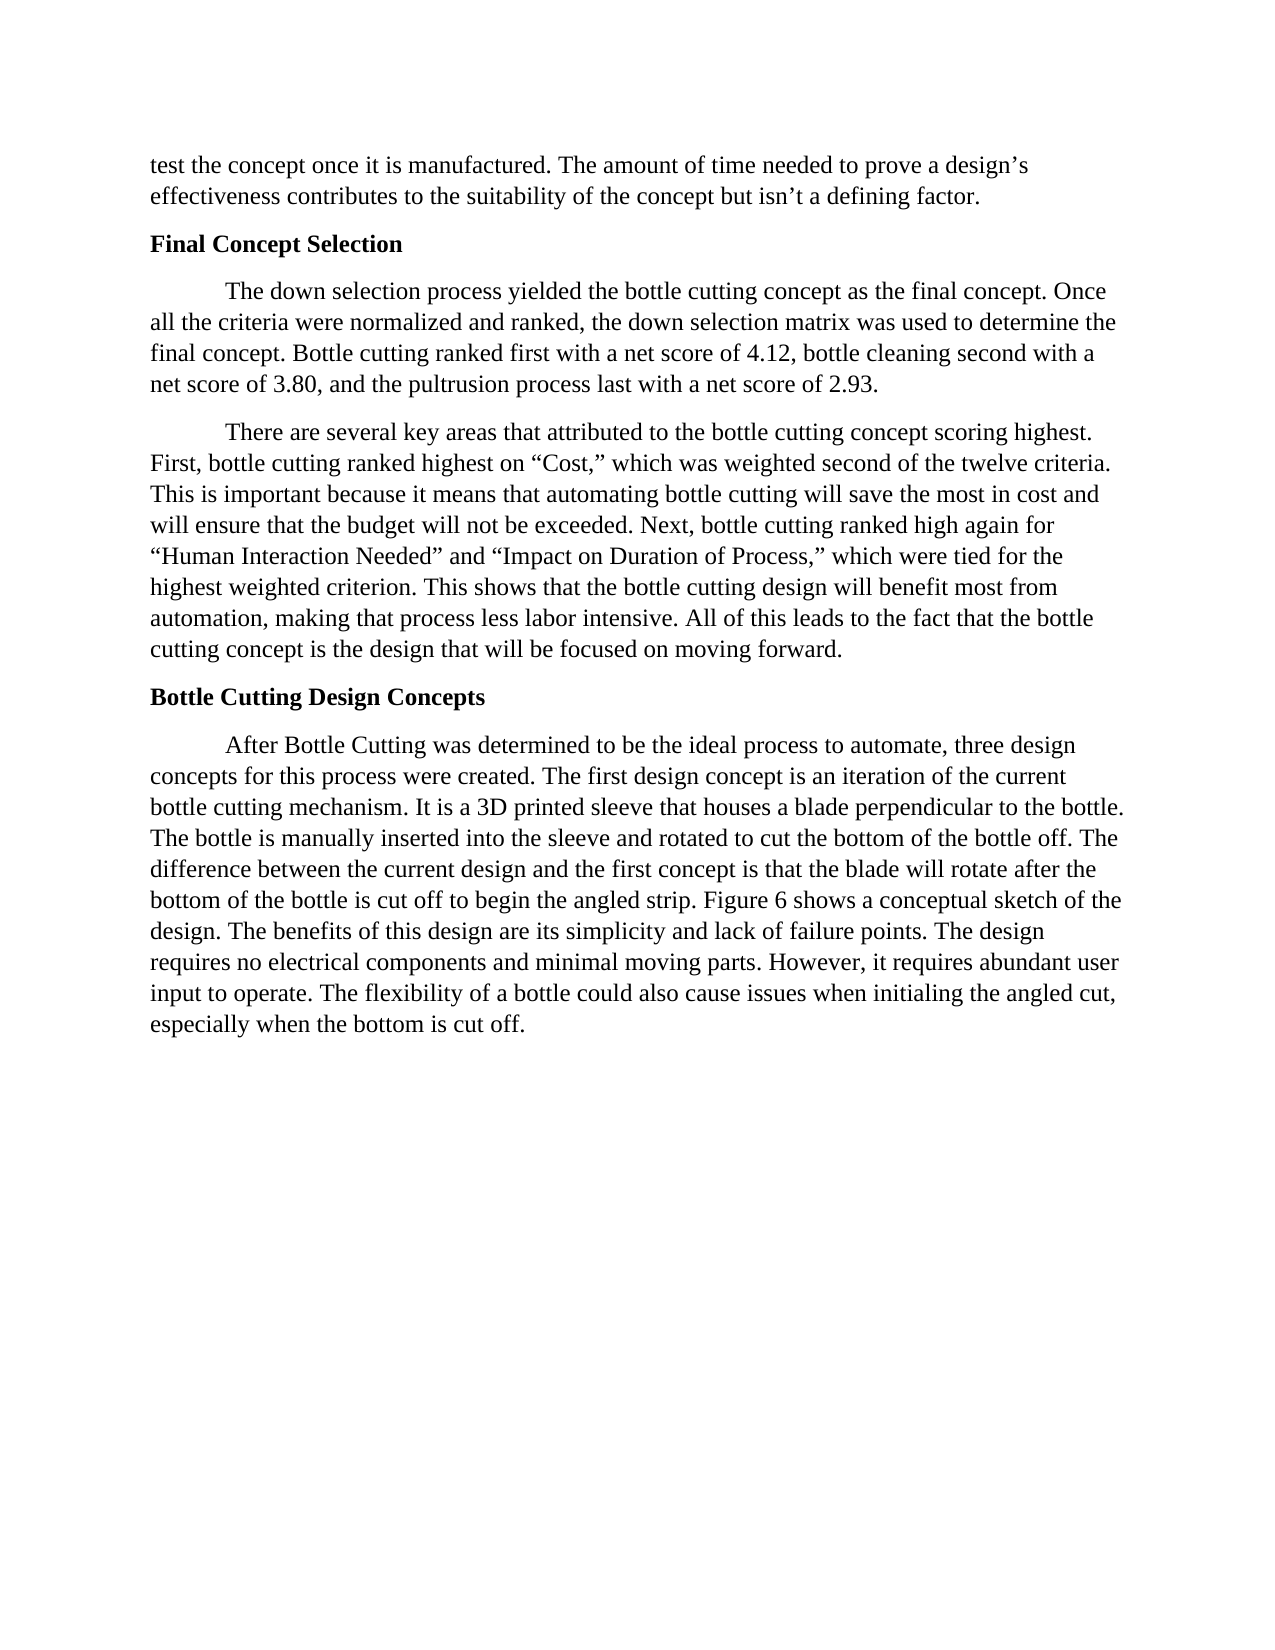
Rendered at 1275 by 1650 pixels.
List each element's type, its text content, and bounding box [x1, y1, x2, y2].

text There are several key areas that attributed to the bottle cutting concept scoring highest. First, bottle cutting ranked highest on “Cost,” which was weighted second of the twelve criteria. This is important because it means that automating bottle cutting will save the most in cost and will ensure that the budget will not be exceeded. Next, bottle cutting ranked high again for “Human Interaction Needed” and “Impact on Duration of Process,” which were tied for the highest weighted criterion. This shows that the bottle cutting design will benefit most from automation, making that process less labor intensive. All of this leads to the fact that the bottle cutting concept is the design that will be focused on moving forward. [150, 417, 1125, 663]
text Final Concept Selection [150, 229, 1125, 257]
text Bottle Cutting Design Concepts [150, 682, 1125, 711]
text The down selection process yielded the bottle cutting concept as the final concept. Once all the criteria were normalized and ranked, the down selection matrix was used to determine the final concept. Bottle cutting ranked first with a net score of 4.12, bottle cleaning second with a net score of 3.80, and the pultrusion process last with a net score of 2.93. [150, 276, 1125, 398]
text After Bottle Cutting was determined to be the ideal process to automate, three design concepts for this process were created. The first design concept is an iteration of the current bottle cutting mechanism. It is a 3D printed sleeve that houses a blade perpendicular to the bottle. The bottle is manually inserted into the sleeve and rotated to cut the bottom of the bottle off. The difference between the current design and the first concept is that the blade will rotate after the bottom of the bottle is cut off to begin the angled strip. Figure 6 shows a conceptual sketch of the design. The benefits of this design are its simplicity and lack of failure points. The design requires no electrical components and minimal moving parts. However, it requires abundant user input to operate. The flexibility of a bottle could also cause issues when initialing the angled cut, especially when the bottom is cut off. [150, 730, 1125, 1038]
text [150, 150, 1125, 210]
